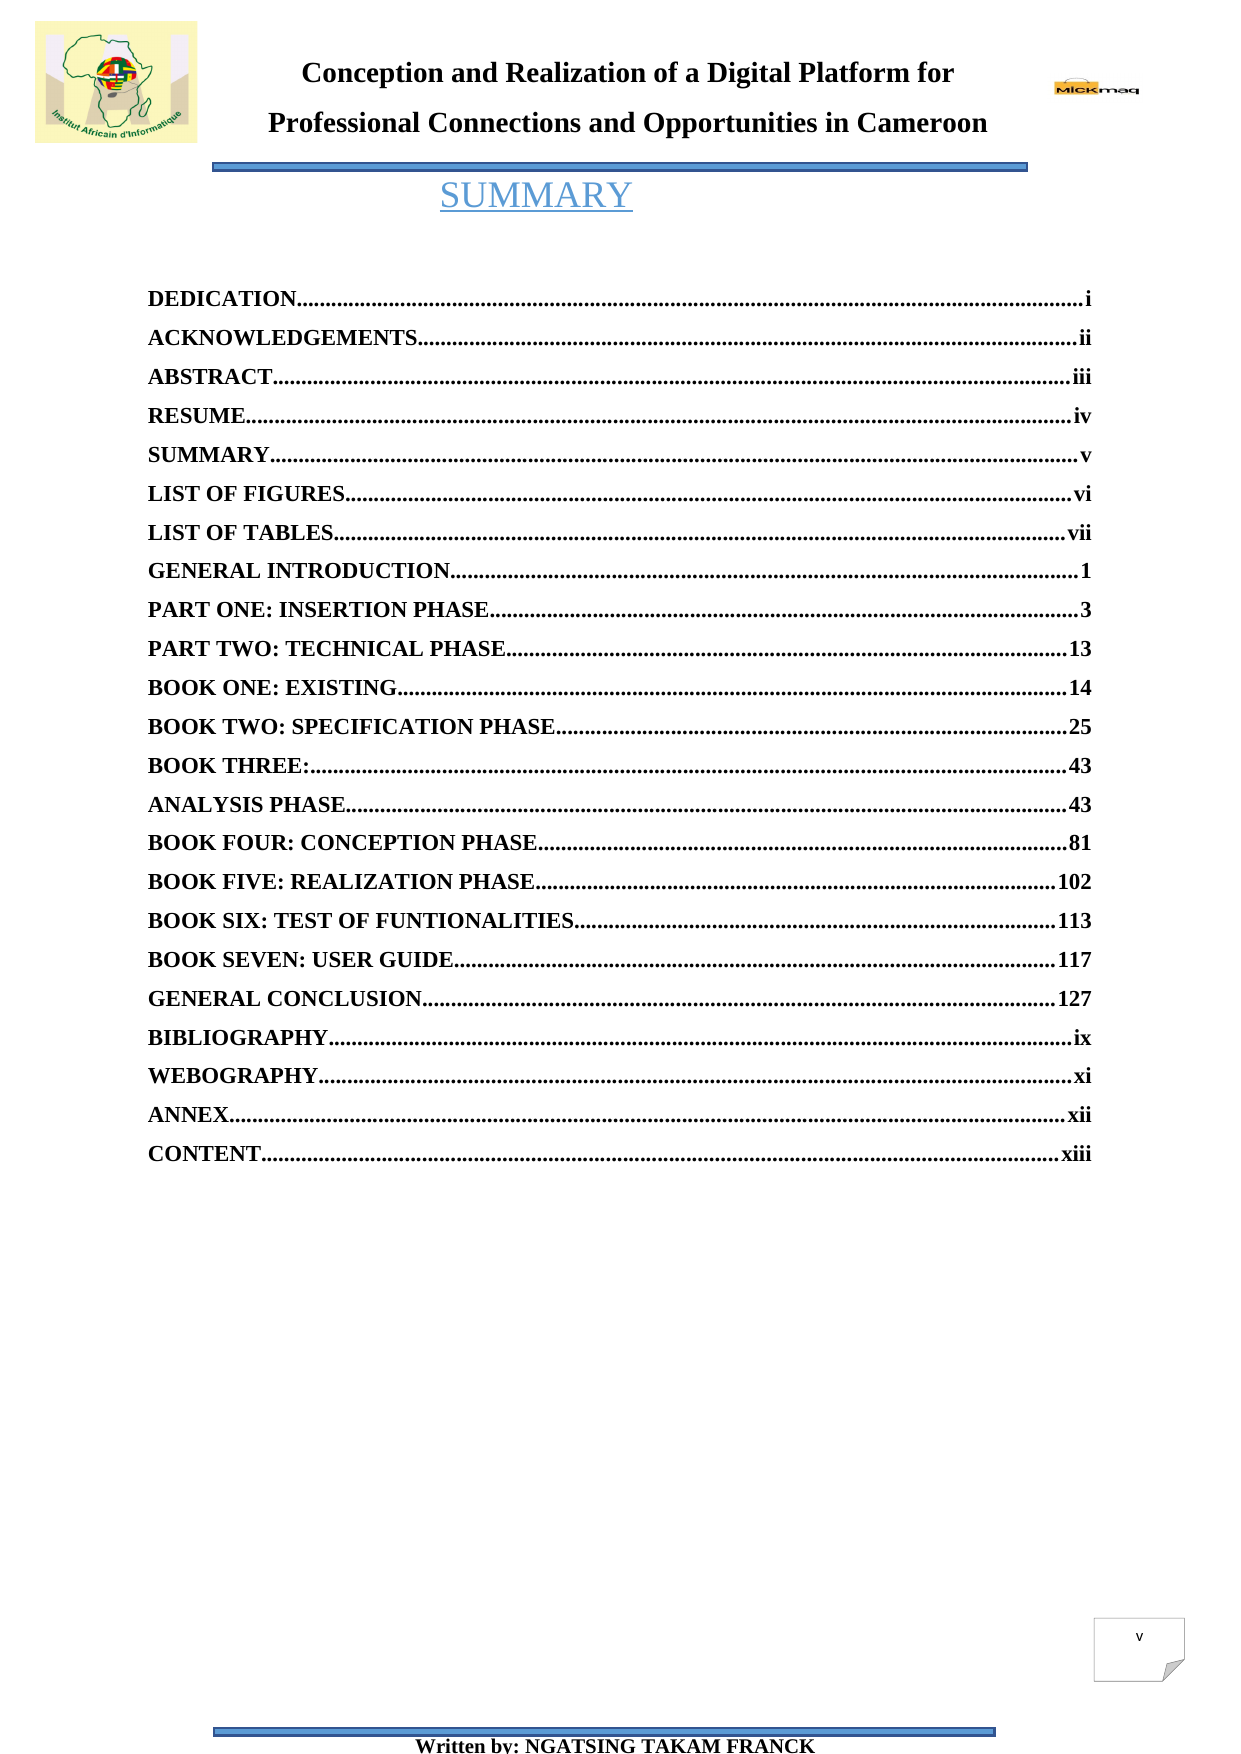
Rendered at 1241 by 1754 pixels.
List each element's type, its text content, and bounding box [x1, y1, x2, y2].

picture [35, 21, 198, 143]
subtitle SUMMARY [148, 173, 1093, 216]
picture [1047, 73, 1143, 103]
